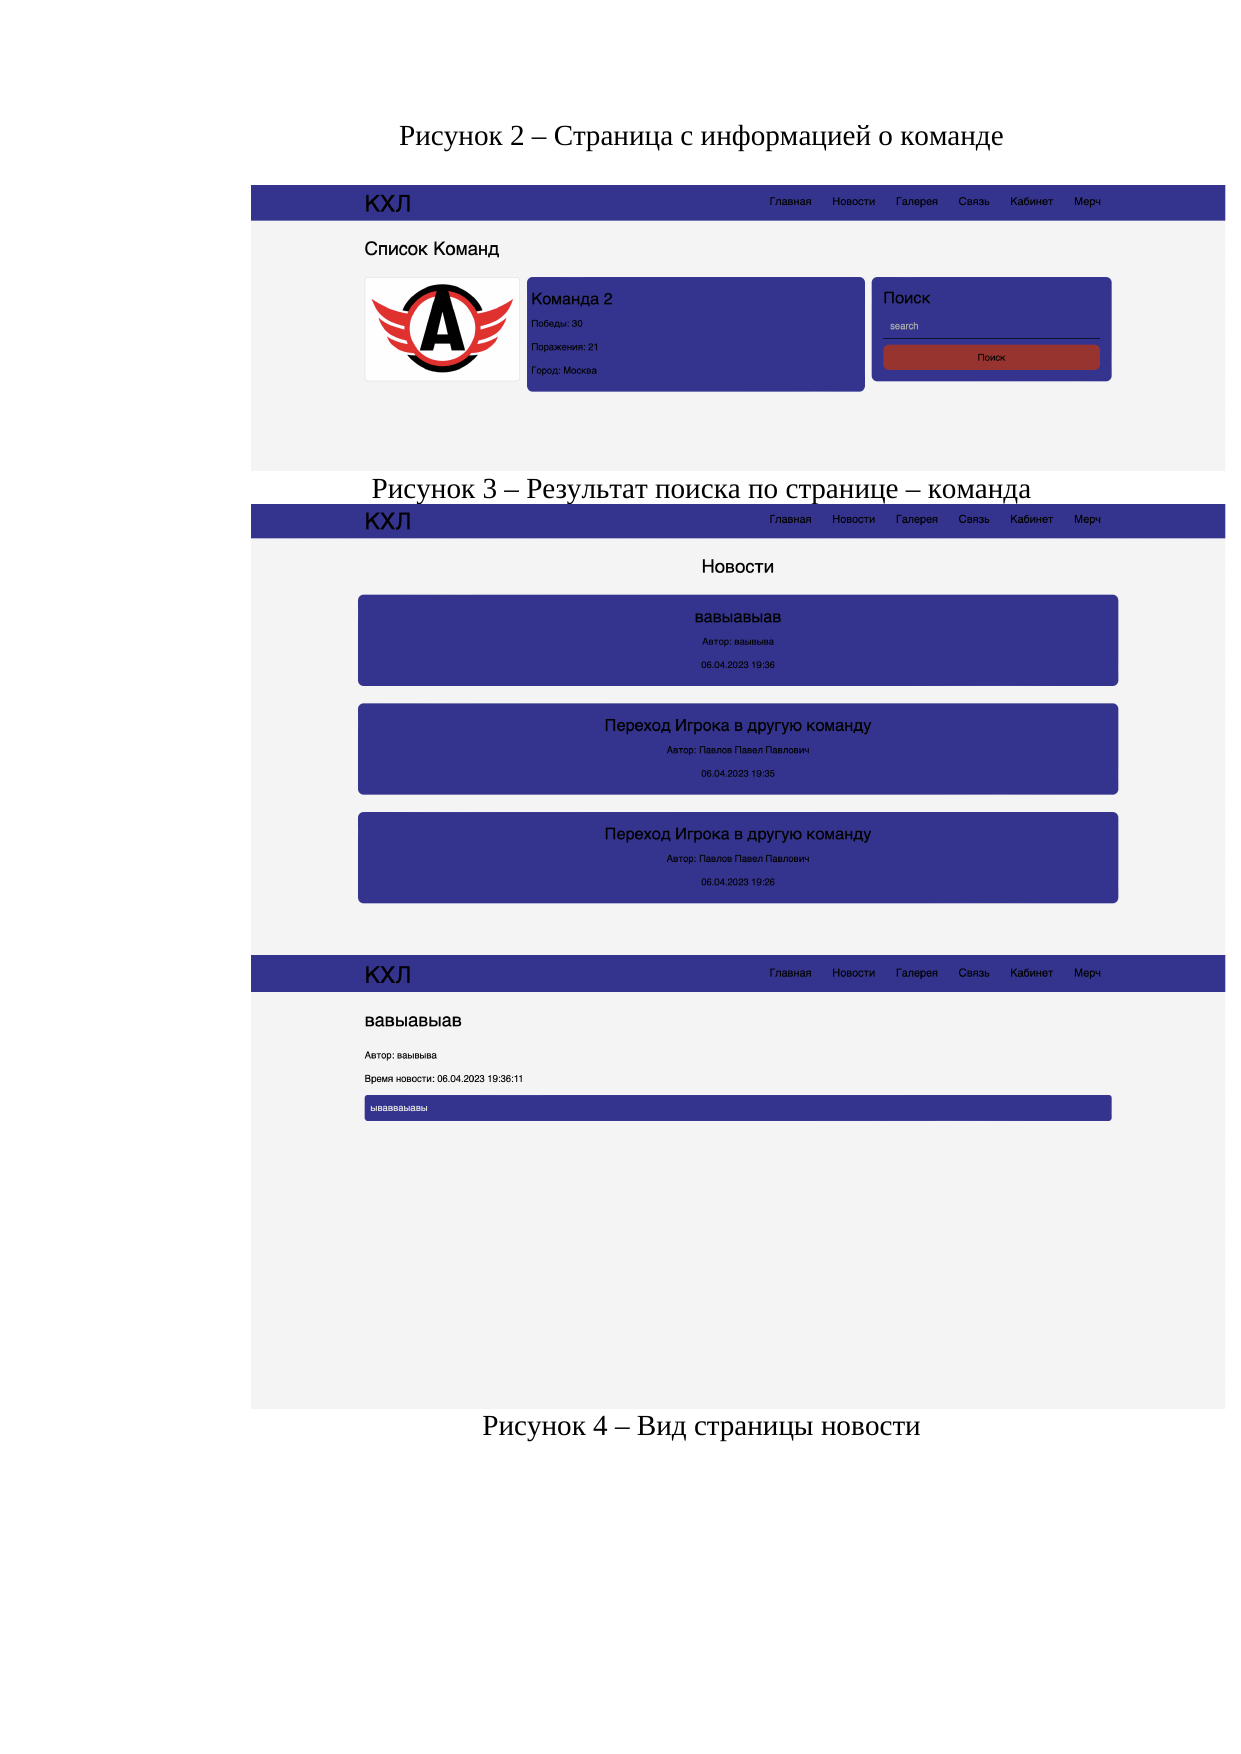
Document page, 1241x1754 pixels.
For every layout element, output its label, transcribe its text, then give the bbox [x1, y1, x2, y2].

picture [251, 185, 1226, 471]
text Рисунок 2 – Страница с информацией о команде [251, 118, 1152, 152]
text Рисунок 4 – Вид страницы новости [251, 1409, 1152, 1442]
picture [251, 504, 1226, 1409]
text Рисунок 3 – Результат поиска по странице – команда [251, 471, 1152, 504]
